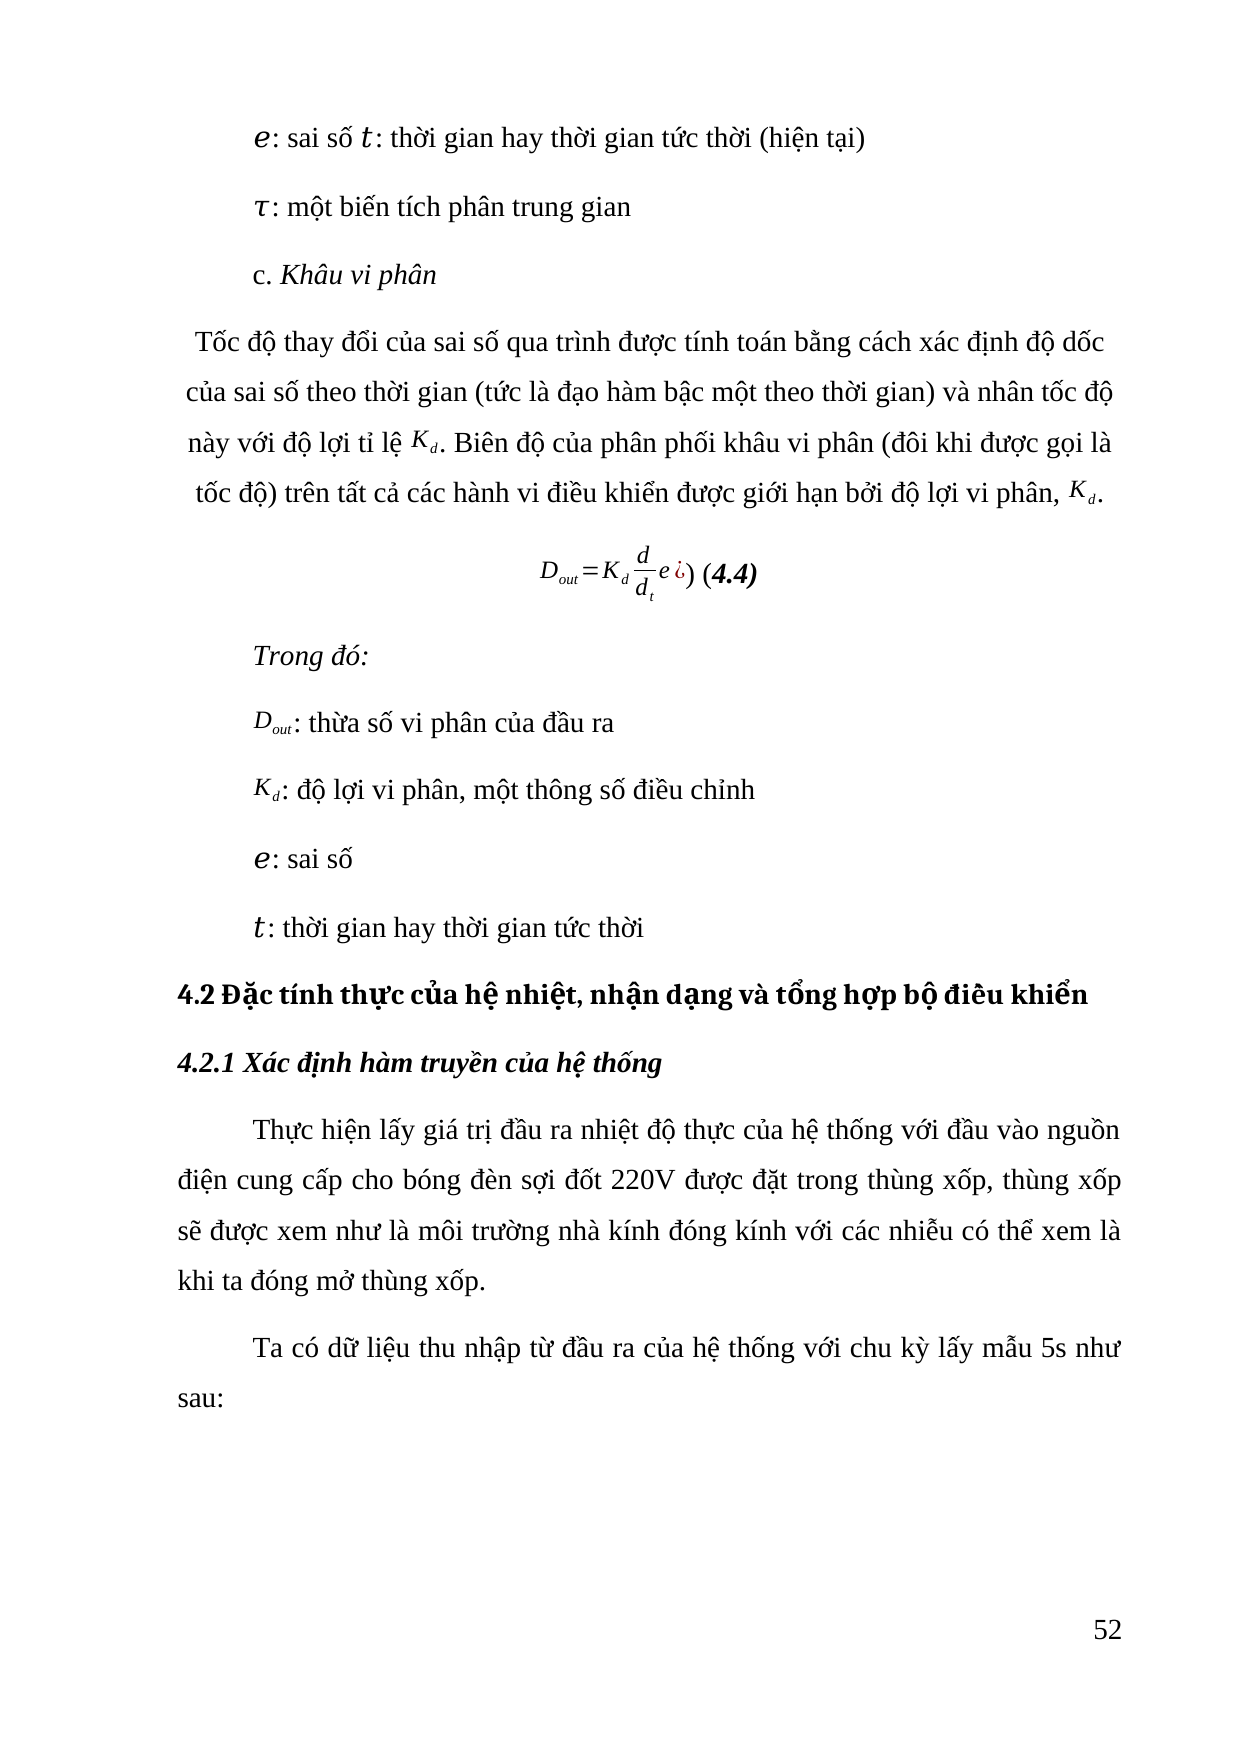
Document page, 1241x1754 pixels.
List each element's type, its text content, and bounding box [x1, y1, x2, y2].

text c. Khâu vi phân [177, 257, 1122, 291]
subtitle 4.2.1 Xác định hàm truyền của hệ thống [177, 1045, 1122, 1078]
text : thừa số vi phân của đầu ra [177, 705, 1122, 739]
text : độ lợi vi phân, một thông số điều chỉnh [177, 772, 1122, 806]
text Thực hiện lấy giá trị đầu ra nhiệt độ thực của hệ thống với đầu vào nguồn điện cung cấp cho bóng đèn sợi đốt 220V được đặt trong thùng xốp, thùng xốp sẽ được xem như là môi trường nhà kính đóng kính với các nhiễu có thể xem là khi ta đóng mở thùng xốp. [177, 1112, 1122, 1296]
text Ta có dữ liệu thu nhập từ đầu ra của hệ thống với chu kỳ lấy mẫu 5s như sau: [177, 1330, 1122, 1414]
text Tốc độ thay đổi của sai số qua trình được tính toán bằng cách xác định độ dốc của sai số theo thời gian (tức là đạo hàm bậc một theo thời gian) và nhân tốc độ này với độ lợi tỉ lệ . Biên độ của phân phối khâu vi phân (đôi khi được gọi là tốc độ) trên tất cả các hành vi điều khiển được giới hạn bởi độ lợi vi phân, . [177, 324, 1122, 508]
text ) (4.4) [177, 542, 1122, 605]
text Trong đó: [177, 638, 1122, 672]
text 𝜏: một biến tích phân trung gian [177, 188, 1122, 223]
text 𝑡: thời gian hay thời gian tức thời [177, 908, 1122, 944]
text 𝑒: sai số [177, 839, 1122, 874]
subtitle 4.2 Đặc tính thực của hệ nhiệt, nhận dạng và tổng hợp bộ điều khiển [177, 978, 1122, 1012]
text 𝑒: sai số 𝑡: thời gian hay thời gian tức thời (hiện tại) [177, 118, 1122, 153]
